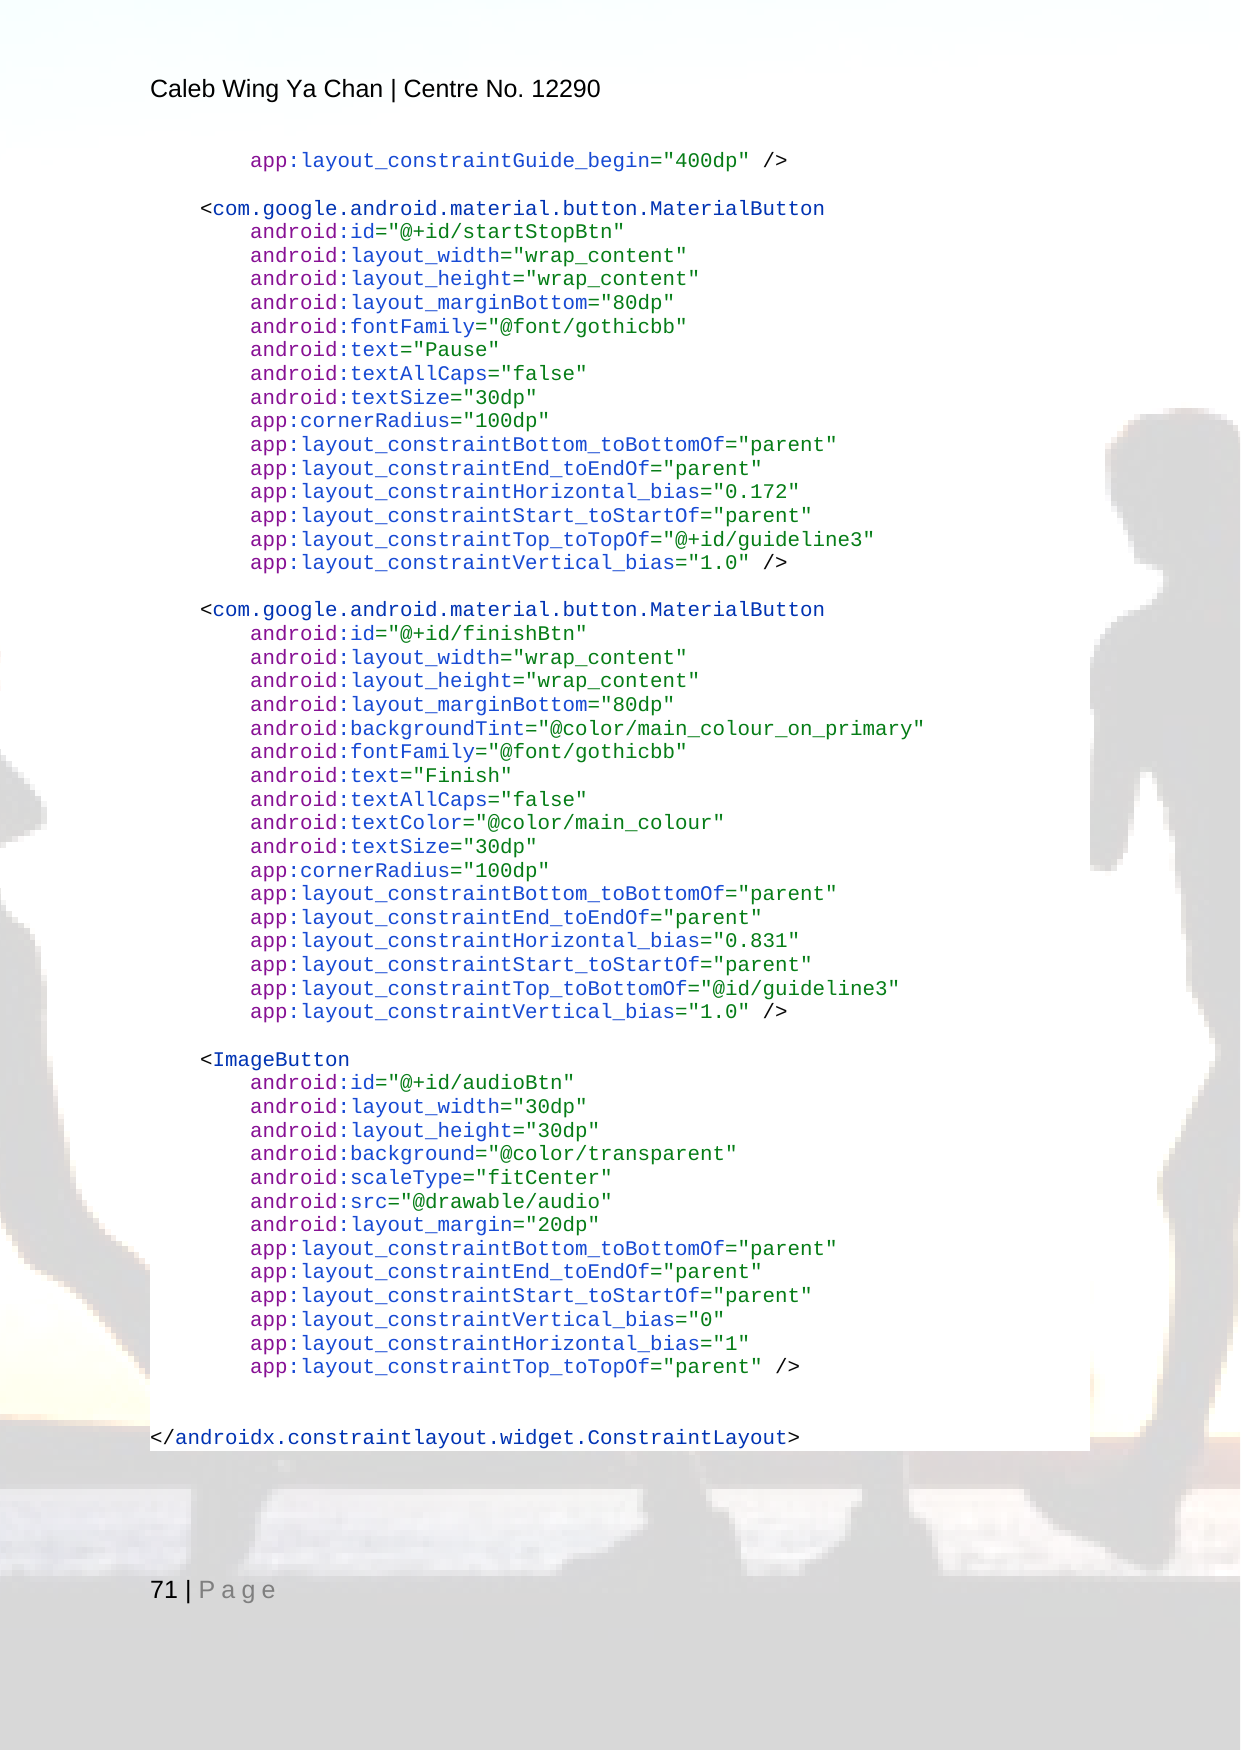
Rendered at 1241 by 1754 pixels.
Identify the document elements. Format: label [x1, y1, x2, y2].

text [150, 150, 1090, 1451]
